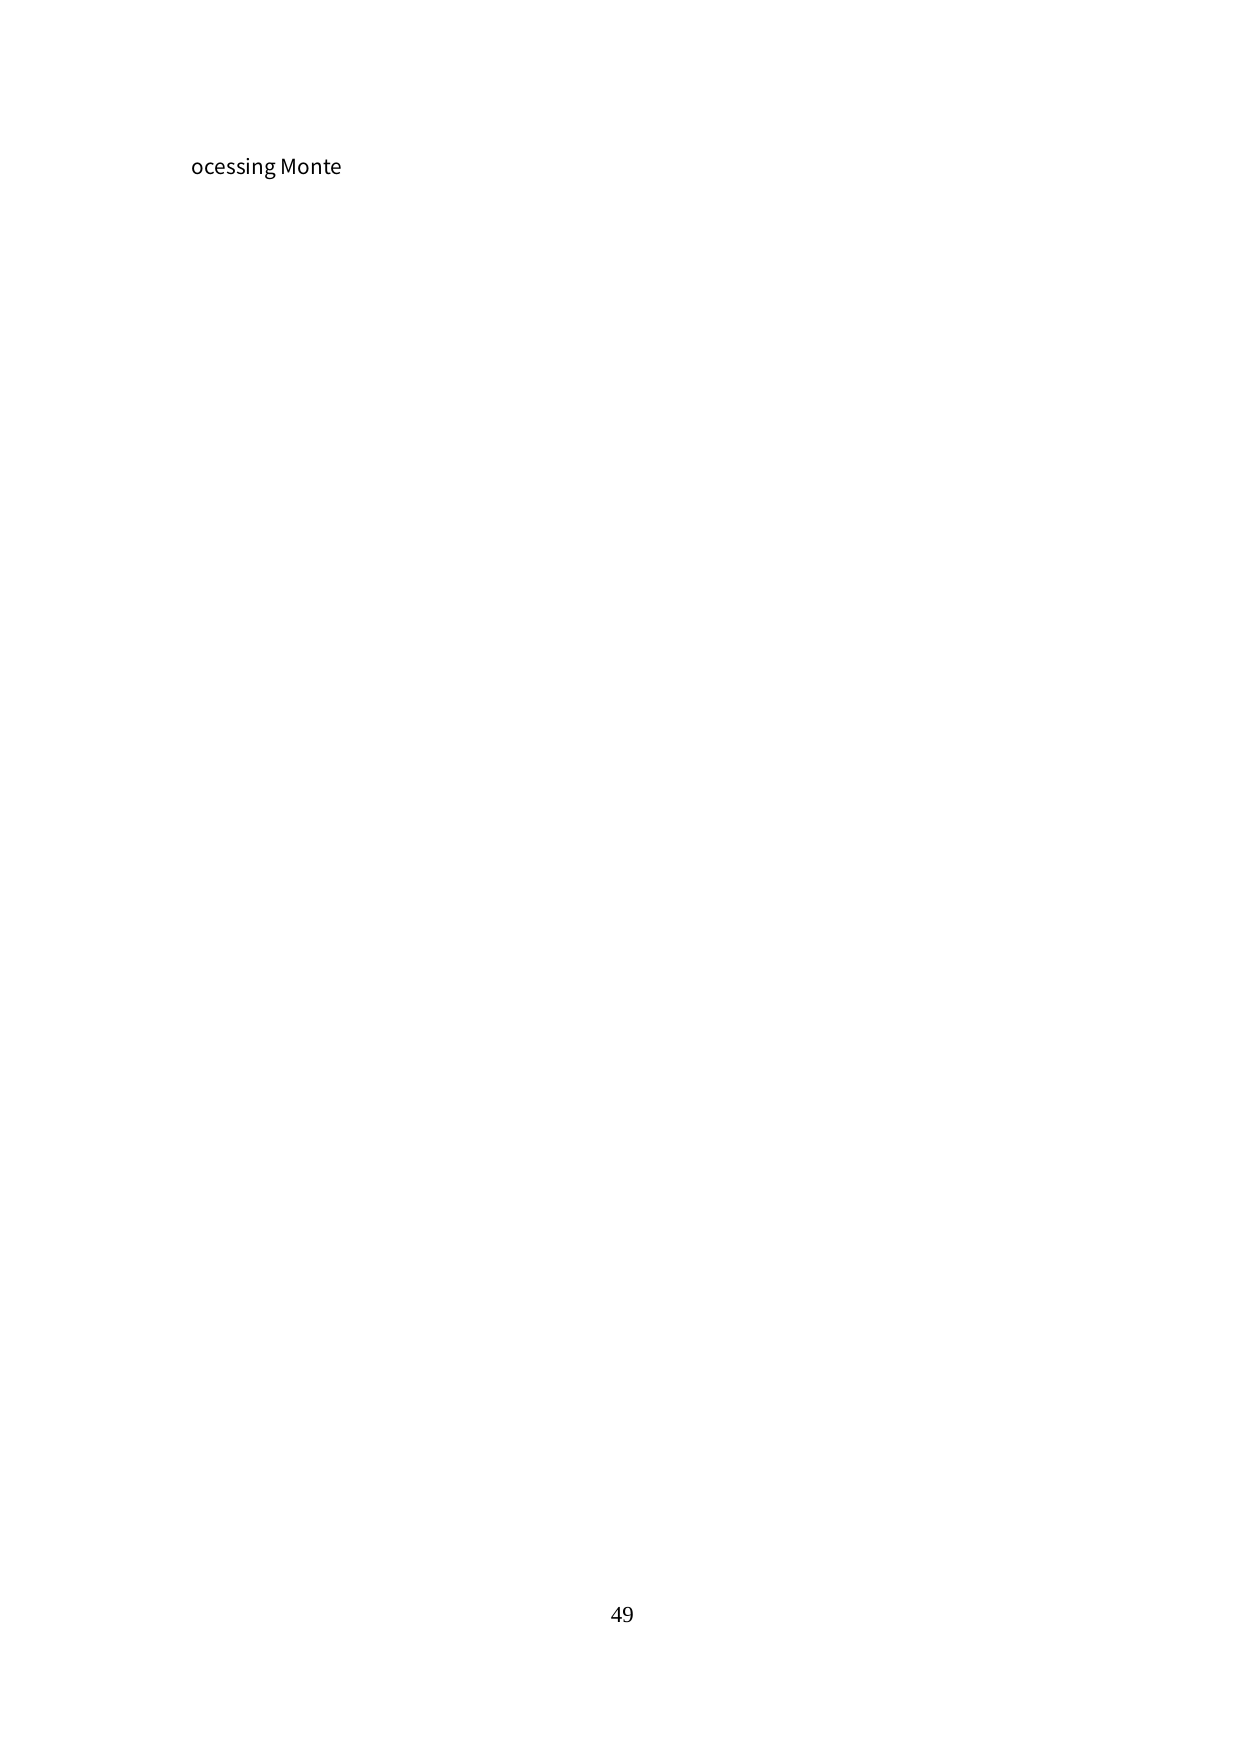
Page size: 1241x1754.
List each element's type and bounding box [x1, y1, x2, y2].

text [191, 150, 1053, 180]
